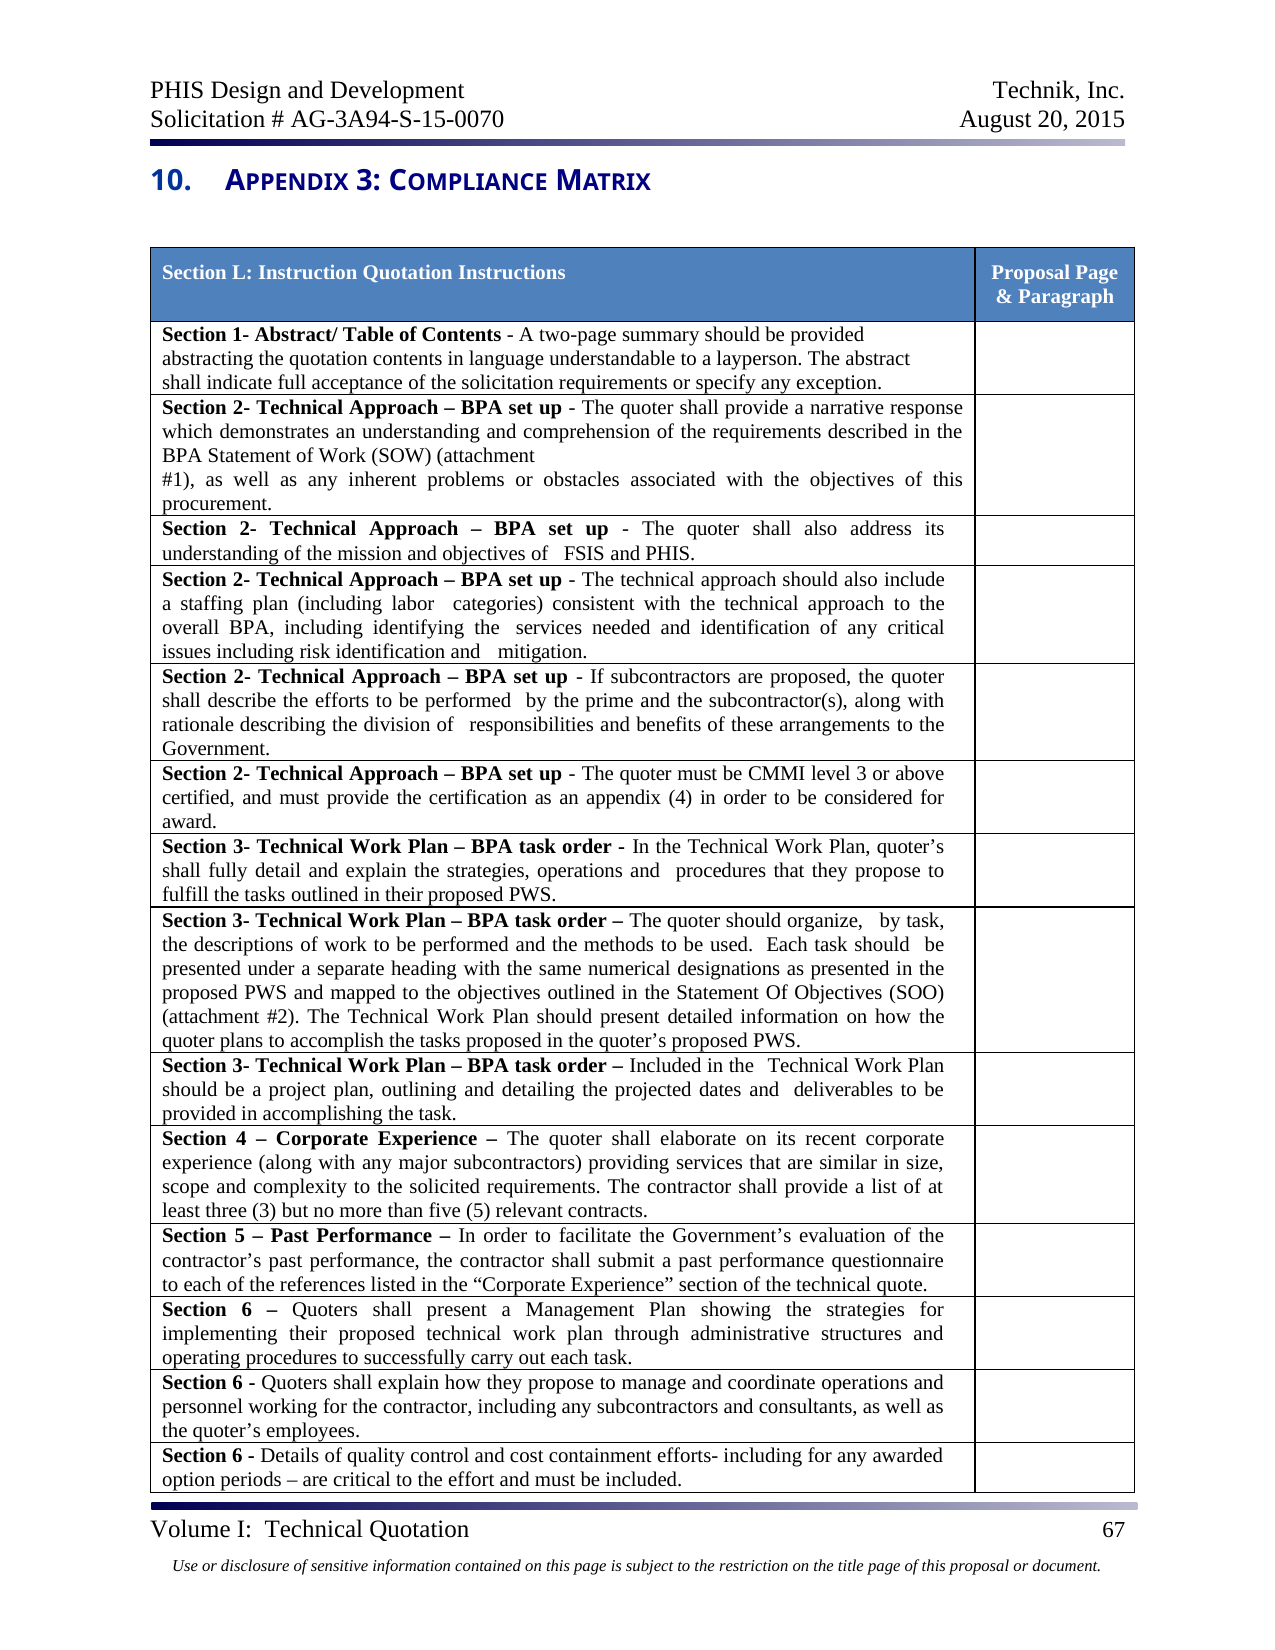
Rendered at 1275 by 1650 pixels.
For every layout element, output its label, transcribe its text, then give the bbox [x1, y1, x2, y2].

table_cell [976, 566, 1134, 663]
table_cell Section 6 - Quoters shall explain how they propose to manage and coordinate operations and personnel working for the contractor, including any subcontractors and consultants, as well as the quoter’s employees. [151, 1370, 974, 1442]
table_cell Section 1- Abstract/ Table of Contents - A two-page summary should be provided abstracting the quotation contents in language understandable to a layperson. The abstract shall indicate full acceptance of the solicitation requirements or specify any exception. [151, 322, 974, 394]
table_cell Section 6 – Quoters shall present a Management Plan showing the strategies for implementing their proposed technical work plan through administrative structures and operating procedures to successfully carry out each task. [151, 1297, 974, 1369]
table_cell Section 4 – Corporate Experience – The quoter shall elaborate on its recent corporate experience (along with any major subcontractors) providing services that are similar in size, scope and complexity to the solicited requirements. The contractor shall provide a list of at least three (3) but no more than five (5) relevant contracts. [151, 1126, 974, 1222]
table_cell [976, 834, 1134, 906]
table_cell Section 2- Technical Approach – BPA set up - The quoter shall provide a narrative response which demonstrates an understanding and comprehension of the requirements described in the BPA Statement of Work (SOW) (attachment #1), as well as any inherent problems or obstacles associated with the objectives of this procurement. [151, 395, 974, 515]
table_cell [976, 761, 1134, 833]
table_cell [976, 1053, 1134, 1125]
table_cell [976, 322, 1134, 394]
table_cell Section 2- Technical Approach – BPA set up - The technical approach should also include a staffing plan (including labor categories) consistent with the technical approach to the overall BPA, including identifying the services needed and identification of any critical issues including risk identification and mitigation. [151, 566, 974, 663]
table_cell [976, 516, 1134, 565]
table_cell Section 5 – Past Performance – In order to facilitate the Government’s evaluation of the contractor’s past performance, the contractor shall submit a past performance questionnaire to each of the references listed in the “Corporate Experience” section of the technical quote. [151, 1224, 974, 1296]
table_cell Section 3- Technical Work Plan – BPA task order – Included in the Technical Work Plan should be a project plan, outlining and detailing the projected dates and deliverables to be provided in accomplishing the task. [151, 1053, 974, 1125]
table_cell [976, 1224, 1134, 1296]
table_cell Section 2- Technical Approach – BPA set up - The quoter shall also address its understanding of the mission and objectives of FSIS and PHIS. [151, 516, 974, 565]
subtitle Appendix 3: Compliance Matrix [150, 159, 1125, 199]
table_header Proposal Page & Paragraph [976, 248, 1134, 321]
table_cell [976, 1297, 1134, 1369]
table_cell [976, 395, 1134, 515]
table_cell [976, 908, 1134, 1052]
table_cell [976, 1370, 1134, 1442]
table_header Section L: Instruction Quotation Instructions [151, 248, 974, 321]
table_cell [976, 1443, 1134, 1492]
table_cell Section 6 - Details of quality control and cost containment efforts- including for any awarded option periods – are critical to the effort and must be included. [151, 1443, 974, 1492]
table_cell [976, 664, 1134, 760]
table_cell Section 2- Technical Approach – BPA set up - If subcontractors are proposed, the quoter shall describe the efforts to be performed by the prime and the subcontractor(s), along with rationale describing the division of responsibilities and benefits of these arrangements to the Government. [151, 664, 974, 760]
table_cell Section 3- Technical Work Plan – BPA task order – The quoter should organize, by task, the descriptions of work to be performed and the methods to be used. Each task should be presented under a separate heading with the same numerical designations as presented in the proposed PWS and mapped to the objectives outlined in the Statement Of Objectives (SOO) (attachment #2). The Technical Work Plan should present detailed information on how the quoter plans to accomplish the tasks proposed in the quoter’s proposed PWS. [151, 908, 974, 1052]
table_cell Section 2- Technical Approach – BPA set up - The quoter must be CMMI level 3 or above certified, and must provide the certification as an appendix (4) in order to be considered for award. [151, 761, 974, 833]
table_cell [976, 1126, 1134, 1222]
table_cell Section 3- Technical Work Plan – BPA task order - In the Technical Work Plan, quoter’s shall fully detail and explain the strategies, operations and procedures that they propose to fulfill the tasks outlined in their proposed PWS. [151, 834, 974, 906]
